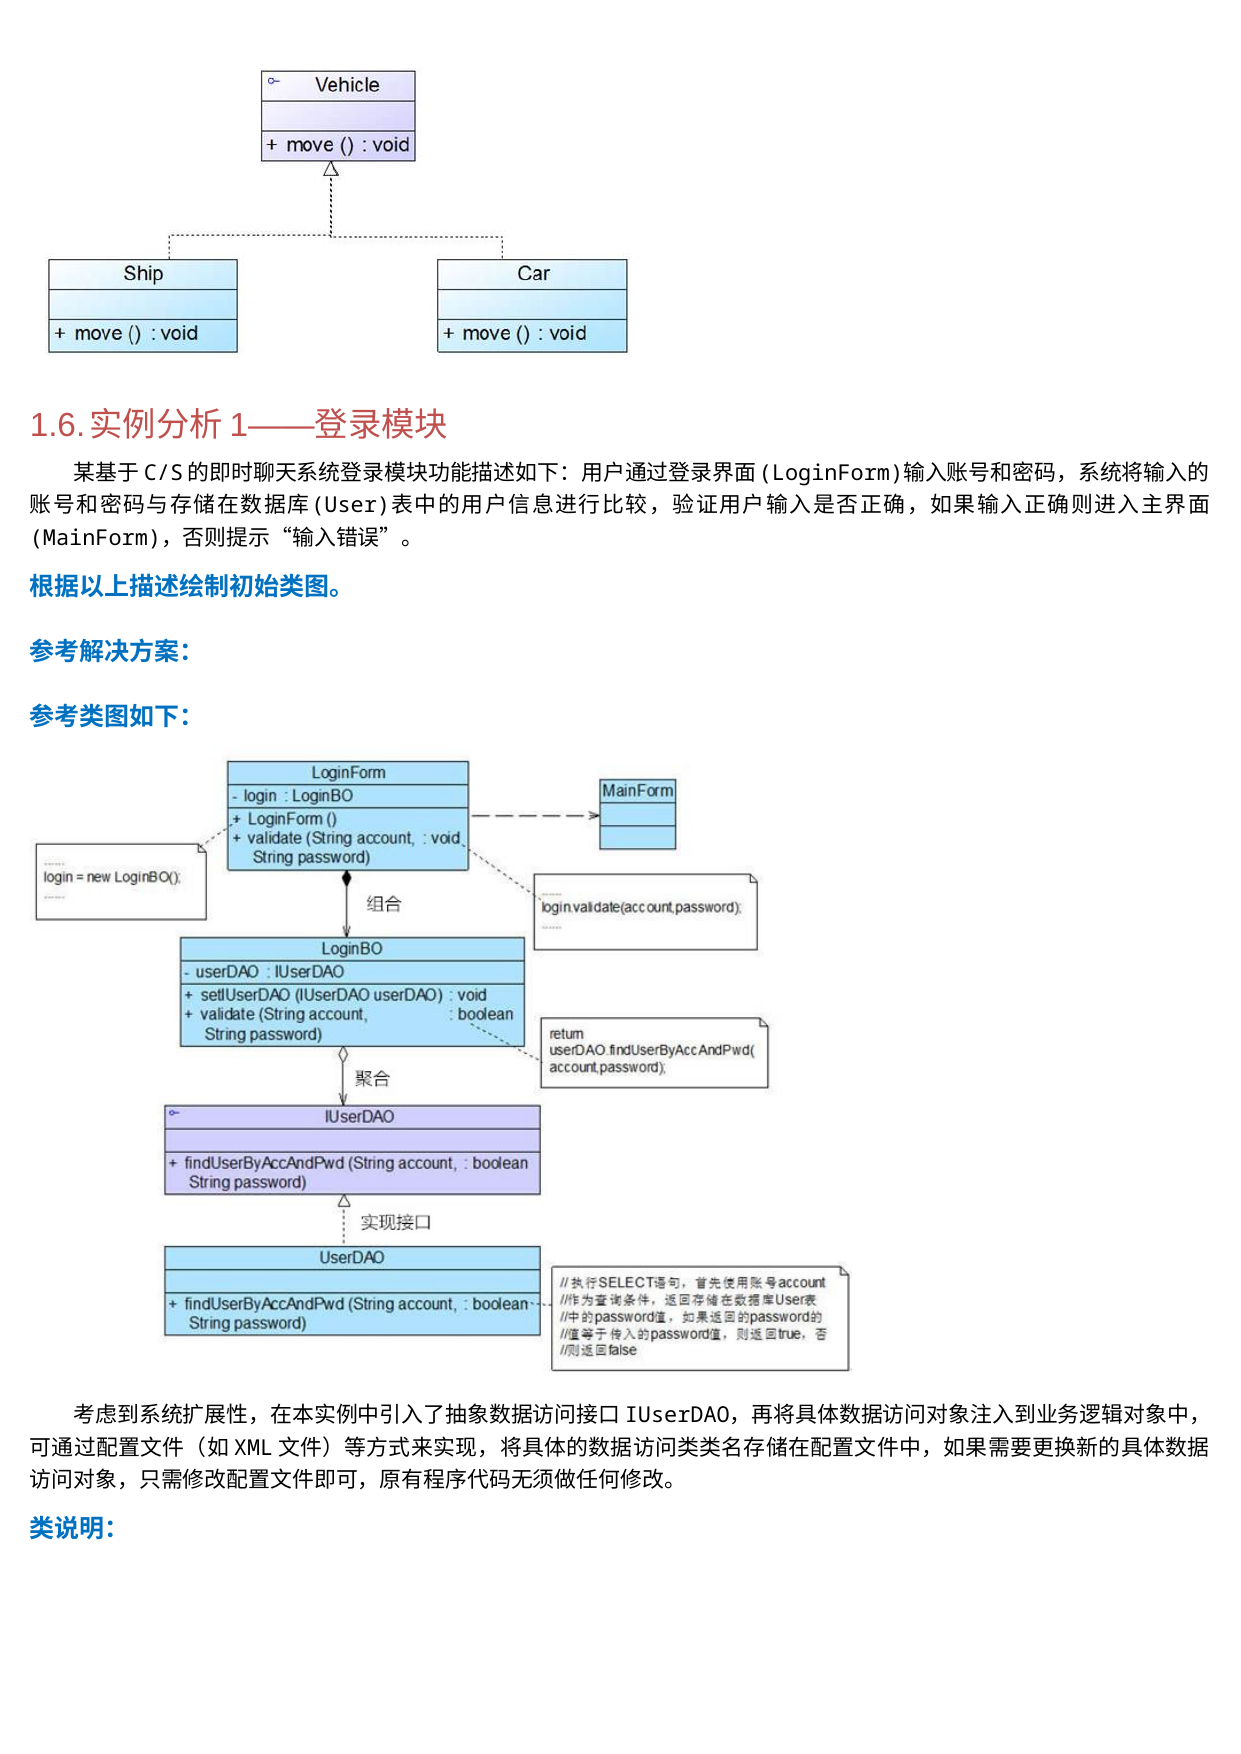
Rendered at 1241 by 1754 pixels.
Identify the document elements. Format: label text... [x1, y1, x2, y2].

list 参考解决方案： [29, 617, 1211, 682]
picture [29, 747, 852, 1377]
picture [29, 64, 636, 360]
text 某基于C/S的即时聊天系统登录模块功能描述如下：用户通过登录界面(LoginForm)输入账号和密码，系统将输入的账号和密码与存储在数据库(User)表中的用户信息进行比较，验证用户输入是否正确，如果输入正确则进入主界面(MainForm)，否则提示“输入错误”。 [29, 454, 1211, 552]
text 考虑到系统扩展性，在本实例中引入了抽象数据访问接口IUserDAO，再将具体数据访问对象注入到业务逻辑对象中，可通过配置文件（如XML文件）等方式来实现，将具体的数据访问类类名存储在配置文件中，如果需要更换新的具体数据访问对象，只需修改配置文件即可，原有程序代码无须做任何修改。 [29, 1397, 1211, 1494]
list 类说明： [29, 1494, 1211, 1559]
list 根据以上描述绘制初始类图。 [29, 552, 1211, 617]
subtitle 实例分析1——登录模块 [29, 389, 1211, 454]
list 参考类图如下： [29, 682, 1211, 747]
